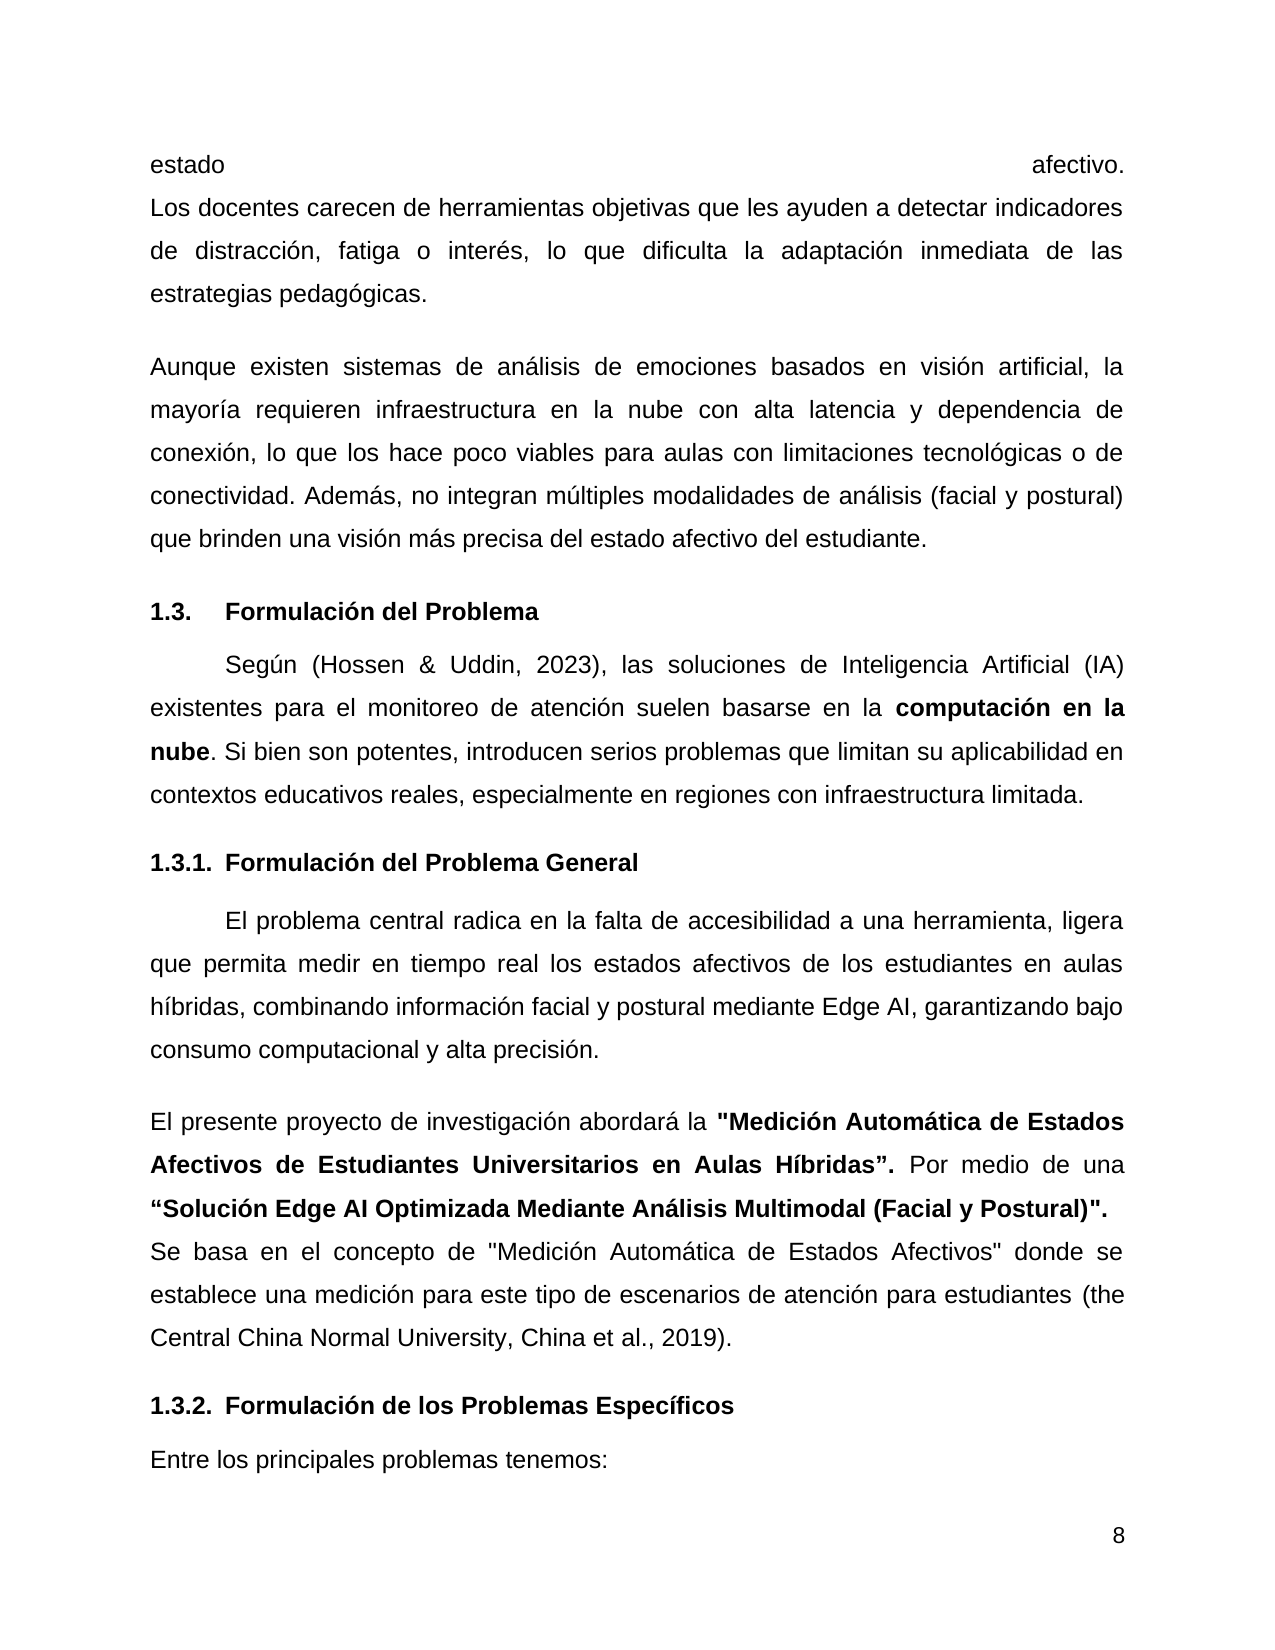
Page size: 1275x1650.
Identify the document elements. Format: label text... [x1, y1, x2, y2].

text Según (Hossen & Uddin, 2023), las soluciones de Inteligencia Artificial (IA) existentes para el monitoreo de atención suelen basarse en la computación en la nube. Si bien son potentes, introducen serios problemas que limitan su aplicabilidad en contextos educativos reales, especialmente en regiones con infraestructura limitada. [150, 650, 1125, 808]
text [150, 150, 1125, 308]
subtitle Formulación de los Problemas Específicos [150, 1391, 1125, 1420]
text El problema central radica en la falta de accesibilidad a una herramienta, ligera que permita medir en tiempo real los estados afectivos de los estudiantes en aulas híbridas, combinando información facial y postural mediante Edge AI, garantizando bajo consumo computacional y alta precisión. [150, 906, 1125, 1064]
subtitle Formulación del Problema General [150, 848, 1125, 876]
text Aunque existen sistemas de análisis de emociones basados en visión artificial, la mayoría requieren infraestructura en la nube con alta latencia y dependencia de conexión, lo que los hace poco viables para aulas con limitaciones tecnológicas o de conectividad. Además, no integran múltiples modalidades de análisis (facial y postural) que brinden una visión más precisa del estado afectivo del estudiante. [150, 352, 1125, 553]
text Entre los principales problemas tenemos: [150, 1445, 1125, 1473]
text El presente proyecto de investigación abordará la "Medición Automática de Estados Afectivos de Estudiantes Universitarios en Aulas Híbridas”. Por medio de una “Solución Edge AI Optimizada Mediante Análisis Multimodal (Facial y Postural)". [150, 1107, 1125, 1222]
text Se basa en el concepto de "Medición Automática de Estados Afectivos" donde se establece una medición para este tipo de escenarios de atención para estudiantes (the Central China Normal University, China et al., 2019). [150, 1237, 1125, 1352]
subtitle Formulación del Problema [150, 596, 1125, 625]
